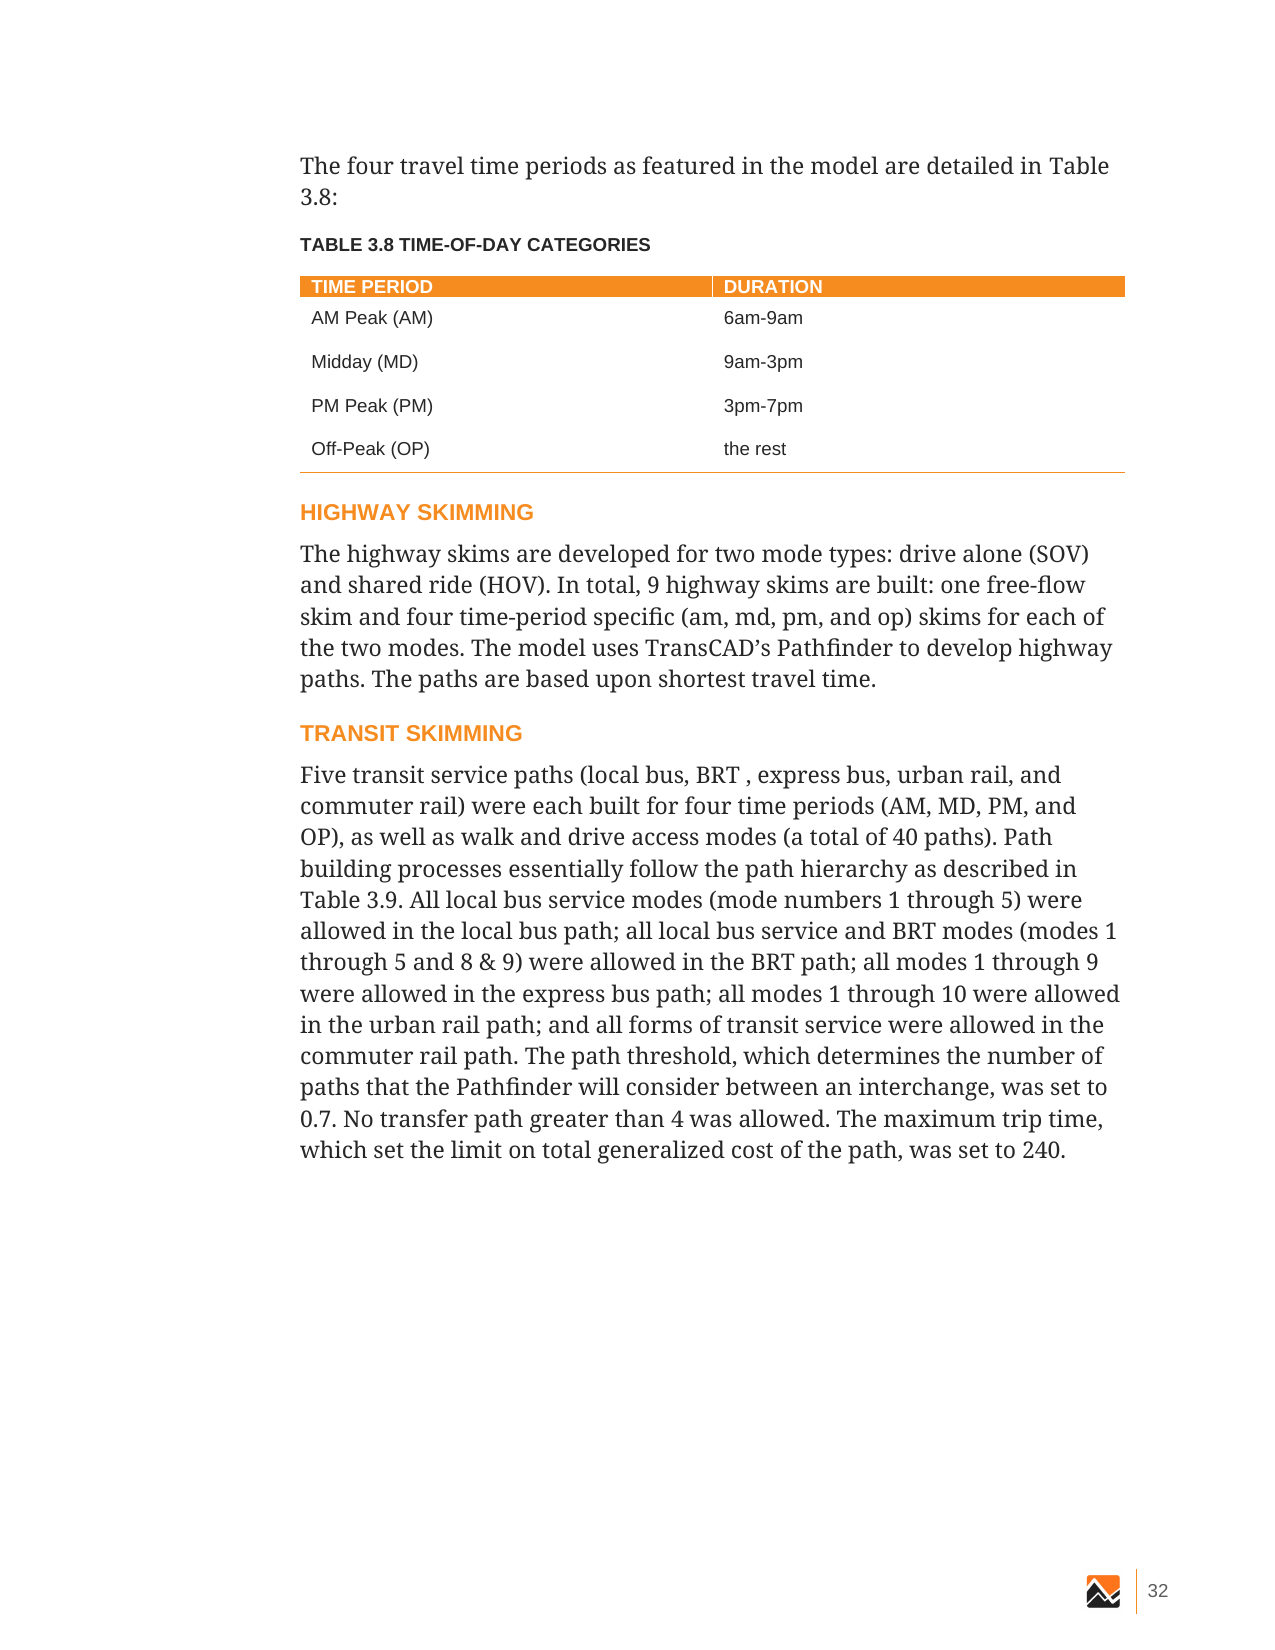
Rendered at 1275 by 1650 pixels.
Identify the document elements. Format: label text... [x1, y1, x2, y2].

table_cell Off-Peak (OP) [300, 429, 712, 472]
picture [1080, 1568, 1125, 1614]
table_cell AM Peak (AM) [300, 297, 712, 341]
subtitle Transit Skimming [300, 715, 1125, 746]
table_cell 6am-9am [713, 297, 1125, 341]
table_cell the rest [713, 429, 1125, 472]
text The four travel time periods as featured in the model are detailed in Table 3.8: [300, 150, 1125, 212]
table_cell 9am-3pm [713, 341, 1125, 385]
table_header Time Period [300, 276, 712, 297]
text Table . Time-of-Day Categories [300, 233, 1125, 255]
table_cell Midday (MD) [300, 341, 712, 385]
table_header Duration [713, 276, 1125, 297]
table_cell PM Peak (PM) [300, 385, 712, 428]
text Five transit service paths (local bus, BRT , express bus, urban rail, and commuter rail) were each built for four time periods (AM, MD, PM, and OP), as well as walk and drive access modes (a total of 40 paths). Path building processes essentially follow the path hierarchy as described in Table 3.9. All local bus service modes (mode numbers 1 through 5) were allowed in the local bus path; all local bus service and BRT modes (modes 1 through 5 and 8 & 9) were allowed in the BRT path; all modes 1 through 9 were allowed in the express bus path; all modes 1 through 10 were allowed in the urban rail path; and all forms of transit service were allowed in the commuter rail path. The path threshold, which determines the number of paths that the Pathfinder will consider between an interchange, was set to 0.7. No transfer path greater than 4 was allowed. The maximum trip time, which set the limit on total generalized cost of the path, was set to 240. [300, 759, 1125, 1165]
table_cell 3pm-7pm [713, 385, 1125, 428]
subtitle Highway Skimming [300, 494, 1125, 525]
text The highway skims are developed for two mode types: drive alone (SOV) and shared ride (HOV). In total, 9 highway skims are built: one free-flow skim and four time-period specific (am, md, pm, and op) skims for each of the two modes. The model uses TransCAD’s Pathfinder to develop highway paths. The paths are based upon shortest travel time. [300, 538, 1125, 694]
